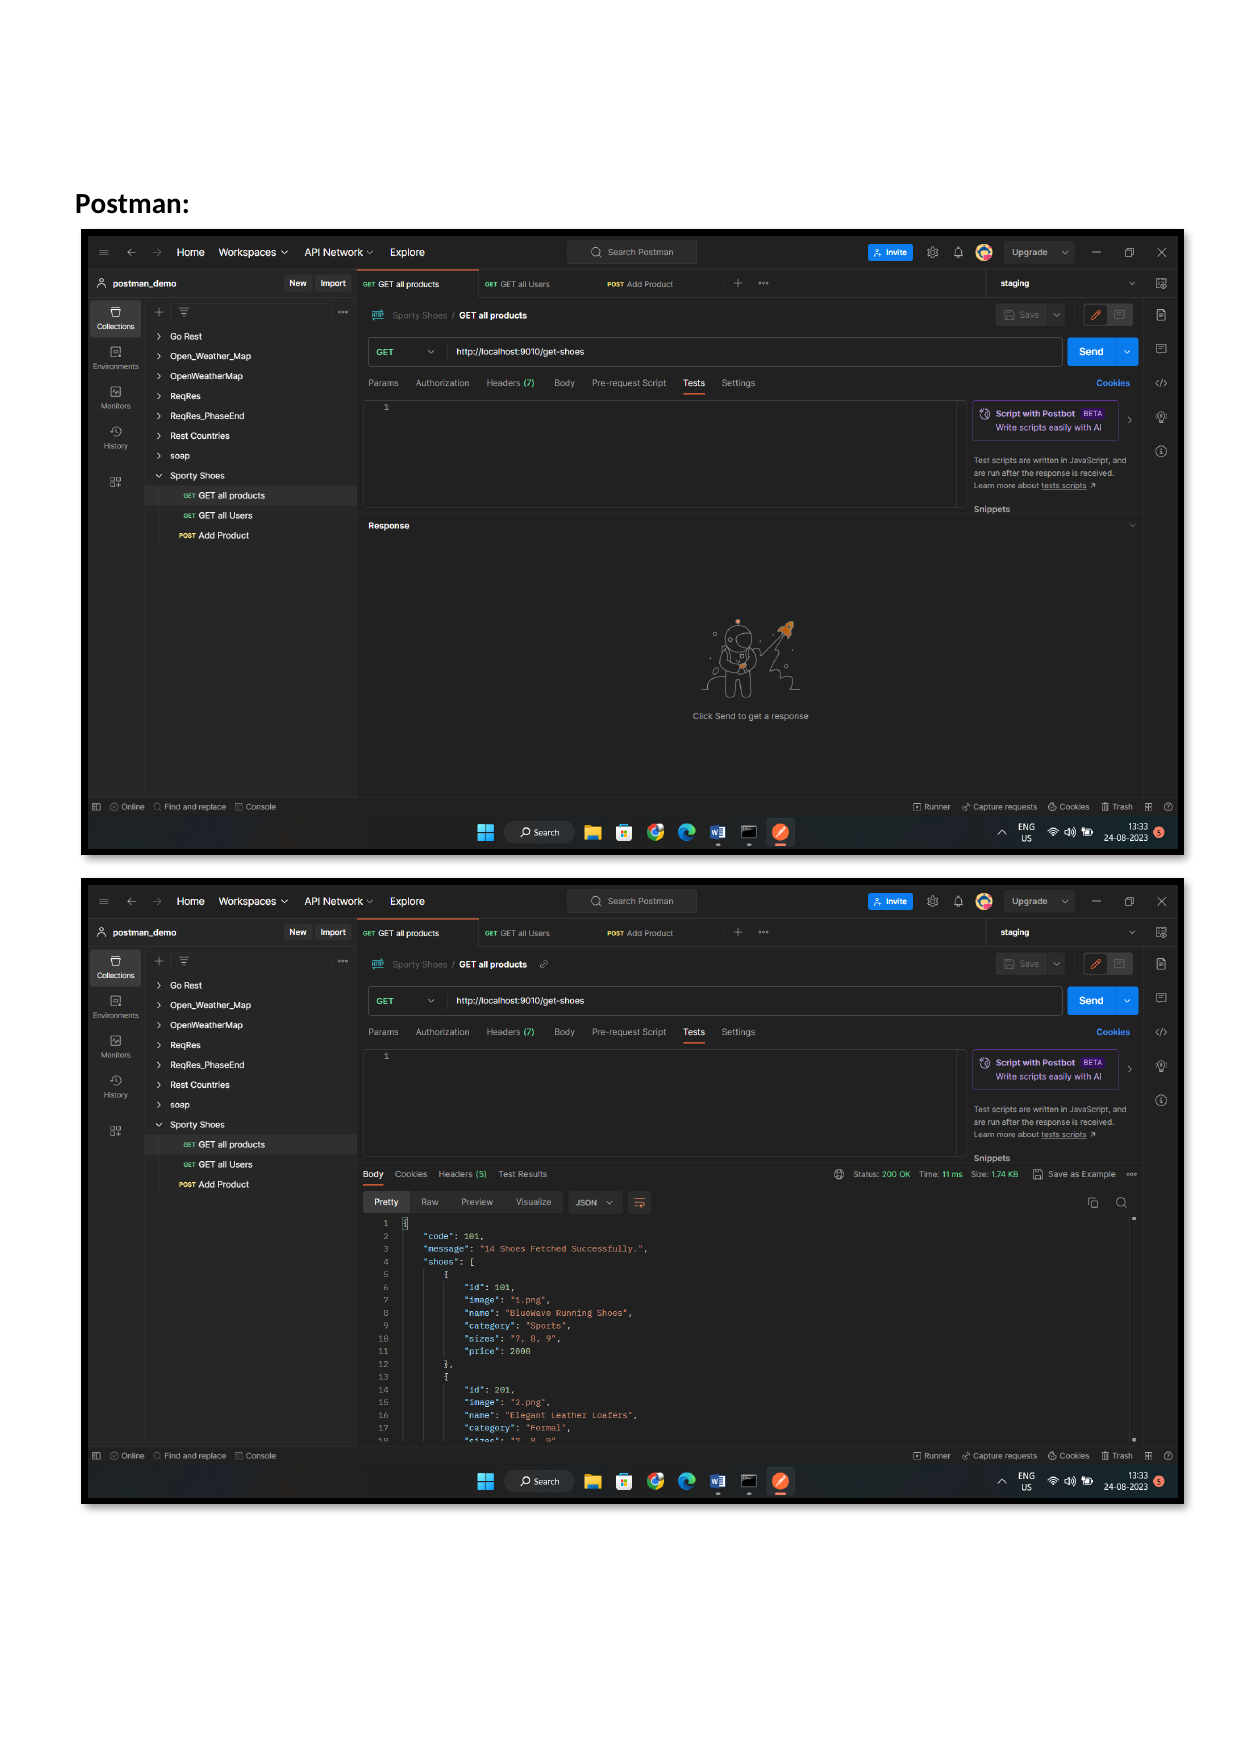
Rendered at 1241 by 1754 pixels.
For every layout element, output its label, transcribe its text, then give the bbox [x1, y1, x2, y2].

picture [88, 236, 1178, 849]
picture [88, 885, 1178, 1498]
